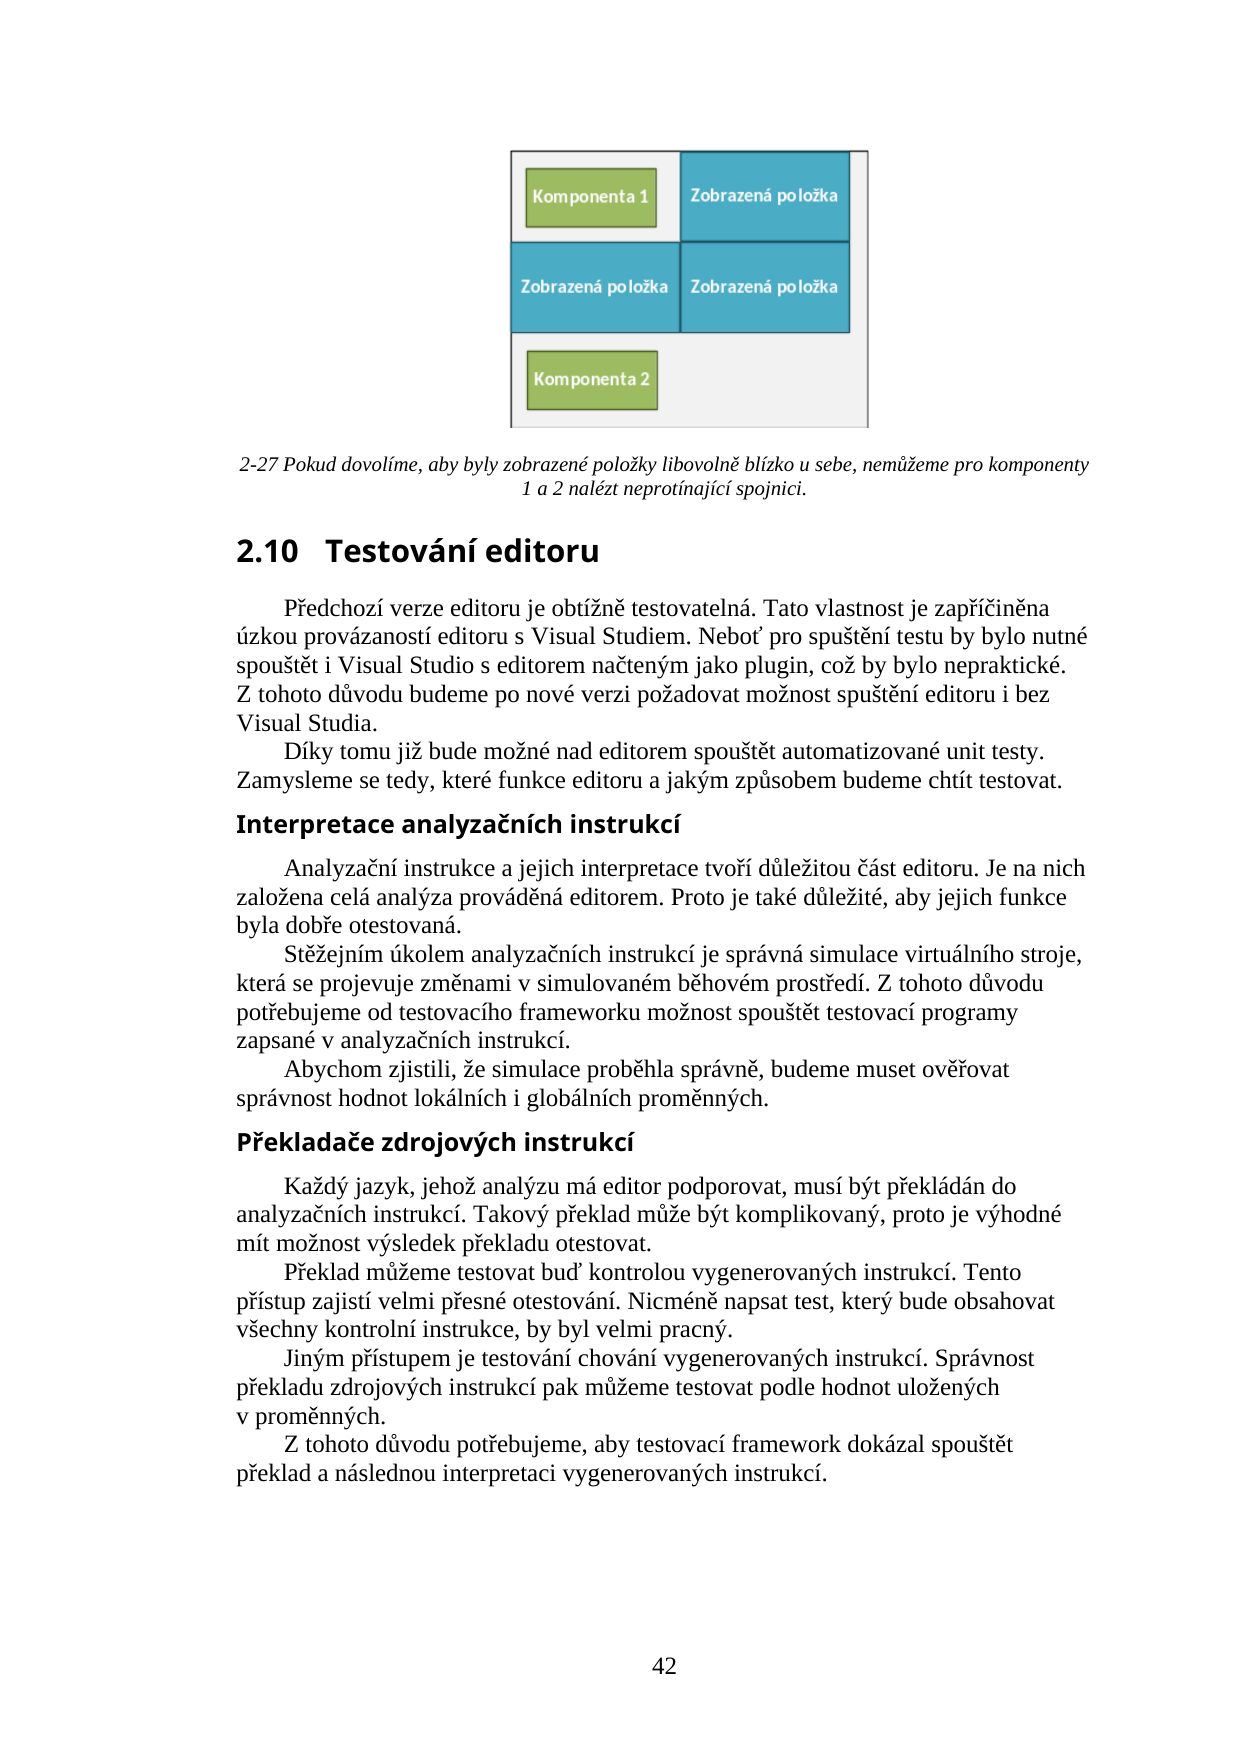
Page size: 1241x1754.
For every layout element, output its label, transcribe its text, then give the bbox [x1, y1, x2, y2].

text Díky tomu již bude možné nad editorem spouštět automatizované unit testy. Zamysleme se tedy, které funkce editoru a jakým způsobem budeme chtít testovat. [236, 736, 1092, 794]
text Interpretace analyzačních instrukcí [236, 806, 1092, 840]
text Analyzační instrukce a jejich interpretace tvoří důležitou část editoru. Je na nich založena celá analýza prováděná editorem. Proto je také důležité, aby jejich funkce byla dobře otestovaná. [236, 853, 1092, 939]
text Předchozí verze editoru je obtížně testovatelná. Tato vlastnost je zapříčiněna úzkou provázaností editoru s Visual Studiem. Neboť pro spuštění testu by bylo nutné spouštět i Visual Studio s editorem načteným jako plugin, což by bylo nepraktické. Z tohoto důvodu budeme po nové verzi požadovat možnost spuštění editoru i bez Visual Studia. [236, 593, 1092, 736]
text Jiným přístupem je testování chování vygenerovaných instrukcí. Správnost překladu zdrojových instrukcí pak můžeme testovat podle hodnot uložených v proměnných. [236, 1343, 1092, 1429]
text Stěžejním úkolem analyzačních instrukcí je správná simulace virtuálního stroje, která se projevuje změnami v simulovaném běhovém prostředí. Z tohoto důvodu potřebujeme od testovacího frameworku možnost spouštět testovací programy zapsané v analyzačních instrukcí. [236, 939, 1092, 1054]
text Každý jazyk, jehož analýzu má editor podporovat, musí být překládán do analyzačních instrukcí. Takový překlad může být komplikovaný, proto je výhodné mít možnost výsledek překladu otestovat. [236, 1171, 1092, 1257]
text Abychom zjistili, že simulace proběhla správně, budeme muset ověřovat správnost hodnot lokálních i globálních proměnných. [236, 1054, 1092, 1112]
subtitle Testování editoru [236, 529, 1092, 571]
text Z tohoto důvodu potřebujeme, aby testovací framework dokázal spouštět překlad a následnou interpretaci vygenerovaných instrukcí. [236, 1429, 1092, 1487]
text Překlad můžeme testovat buď kontrolou vygenerovaných instrukcí. Tento přístup zajistí velmi přesné otestování. Nicméně napsat test, který bude obsahovat všechny kontrolní instrukce, by byl velmi pracný. [236, 1257, 1092, 1343]
text Překladače zdrojových instrukcí [236, 1124, 1092, 1158]
